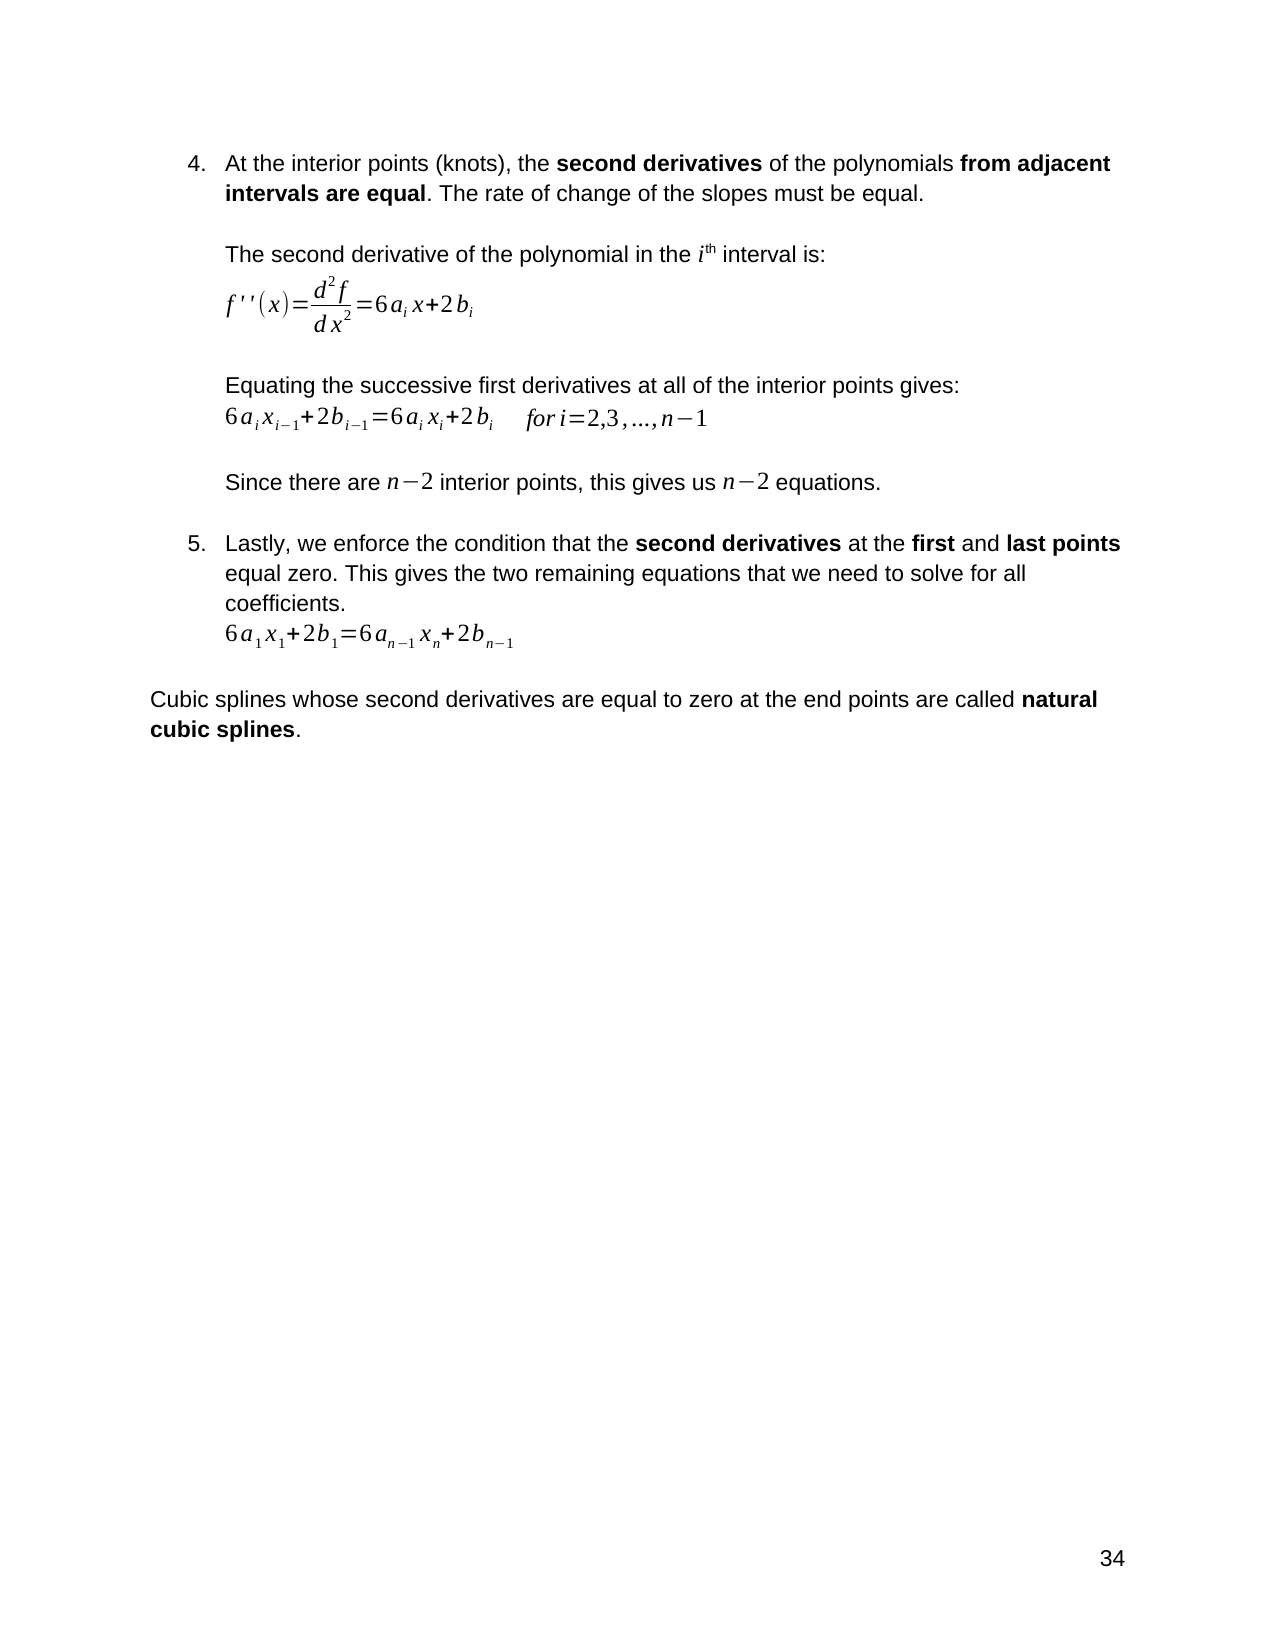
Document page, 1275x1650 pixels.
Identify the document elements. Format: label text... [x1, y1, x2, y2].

text Cubic splines whose second derivatives are equal to zero at the end points are called natural cubic splines. [150, 686, 1125, 742]
list At the interior points (knots), the second derivatives of the polynomials from adjacent intervals are equal. The rate of change of the slopes must be equal. The second derivative of the polynomial in the th interval is: Equating the successive first derivatives at all of the interior points gives: Since there are interior points, this gives us equations. [187, 150, 1125, 526]
list Lastly, we enforce the condition that the second derivatives at the first and last points equal zero. This gives the two remaining equations that we need to solve for all coefficients. [187, 529, 1125, 651]
